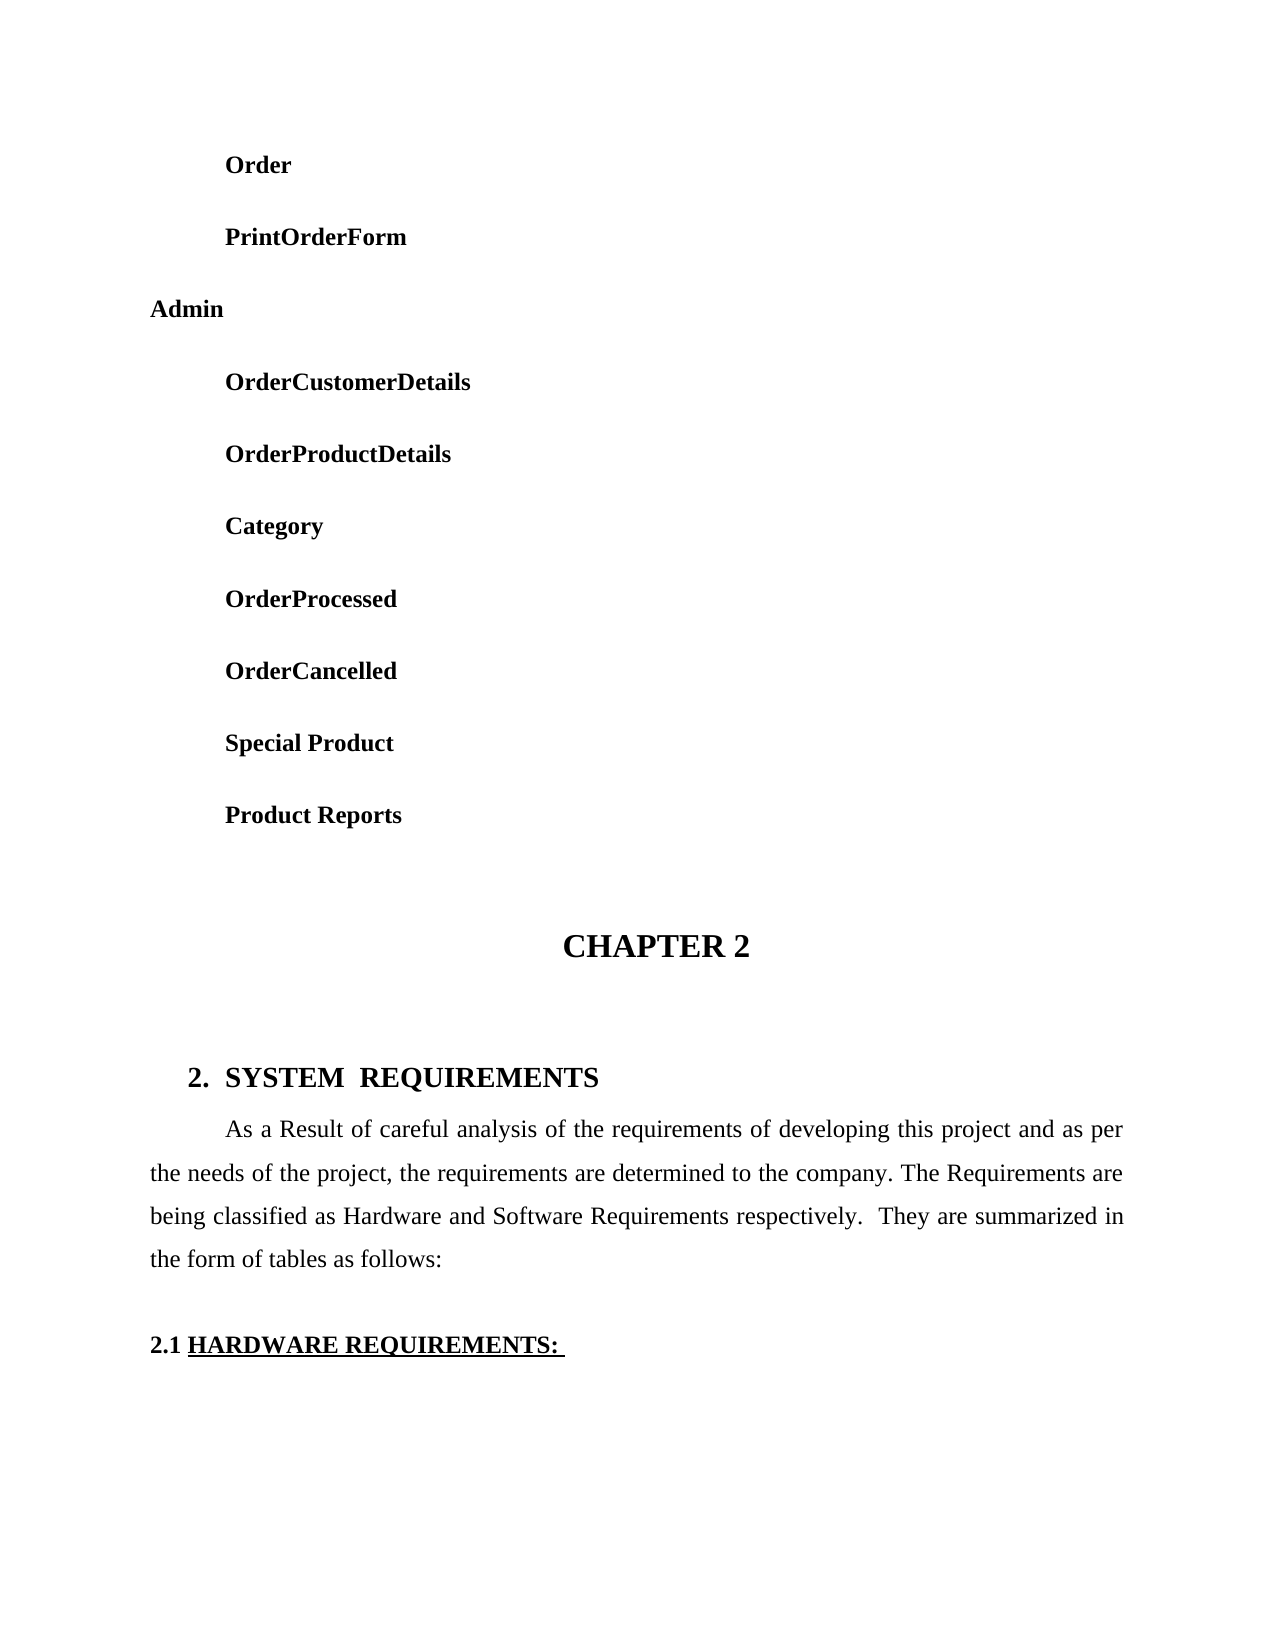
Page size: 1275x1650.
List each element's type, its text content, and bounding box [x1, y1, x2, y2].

list CHAPTER 2 [187, 926, 1125, 964]
text PrintOrderForm [150, 222, 1125, 251]
text OrderCustomerDetails [150, 367, 1125, 396]
text Special Product [150, 728, 1125, 757]
text Product Reports [150, 801, 1125, 829]
list SYSTEM REQUIREMENTS [187, 1060, 1125, 1094]
text OrderProcessed [150, 584, 1125, 612]
list 2.1 HARDWARE REQUIREMENTS: [150, 1330, 1125, 1359]
list As a Result of careful analysis of the requirements of developing this project and as per the needs of the project, the requirements are determined to the company. The Requirements are being classified as Hardware and Software Requirements respectively. They are summarized in the form of tables as follows: [150, 1114, 1125, 1273]
text Order [150, 150, 1125, 179]
text OrderCancelled [150, 656, 1125, 685]
text Admin [150, 294, 1125, 323]
text OrderProductDetails [150, 439, 1125, 468]
text Category [150, 511, 1125, 540]
